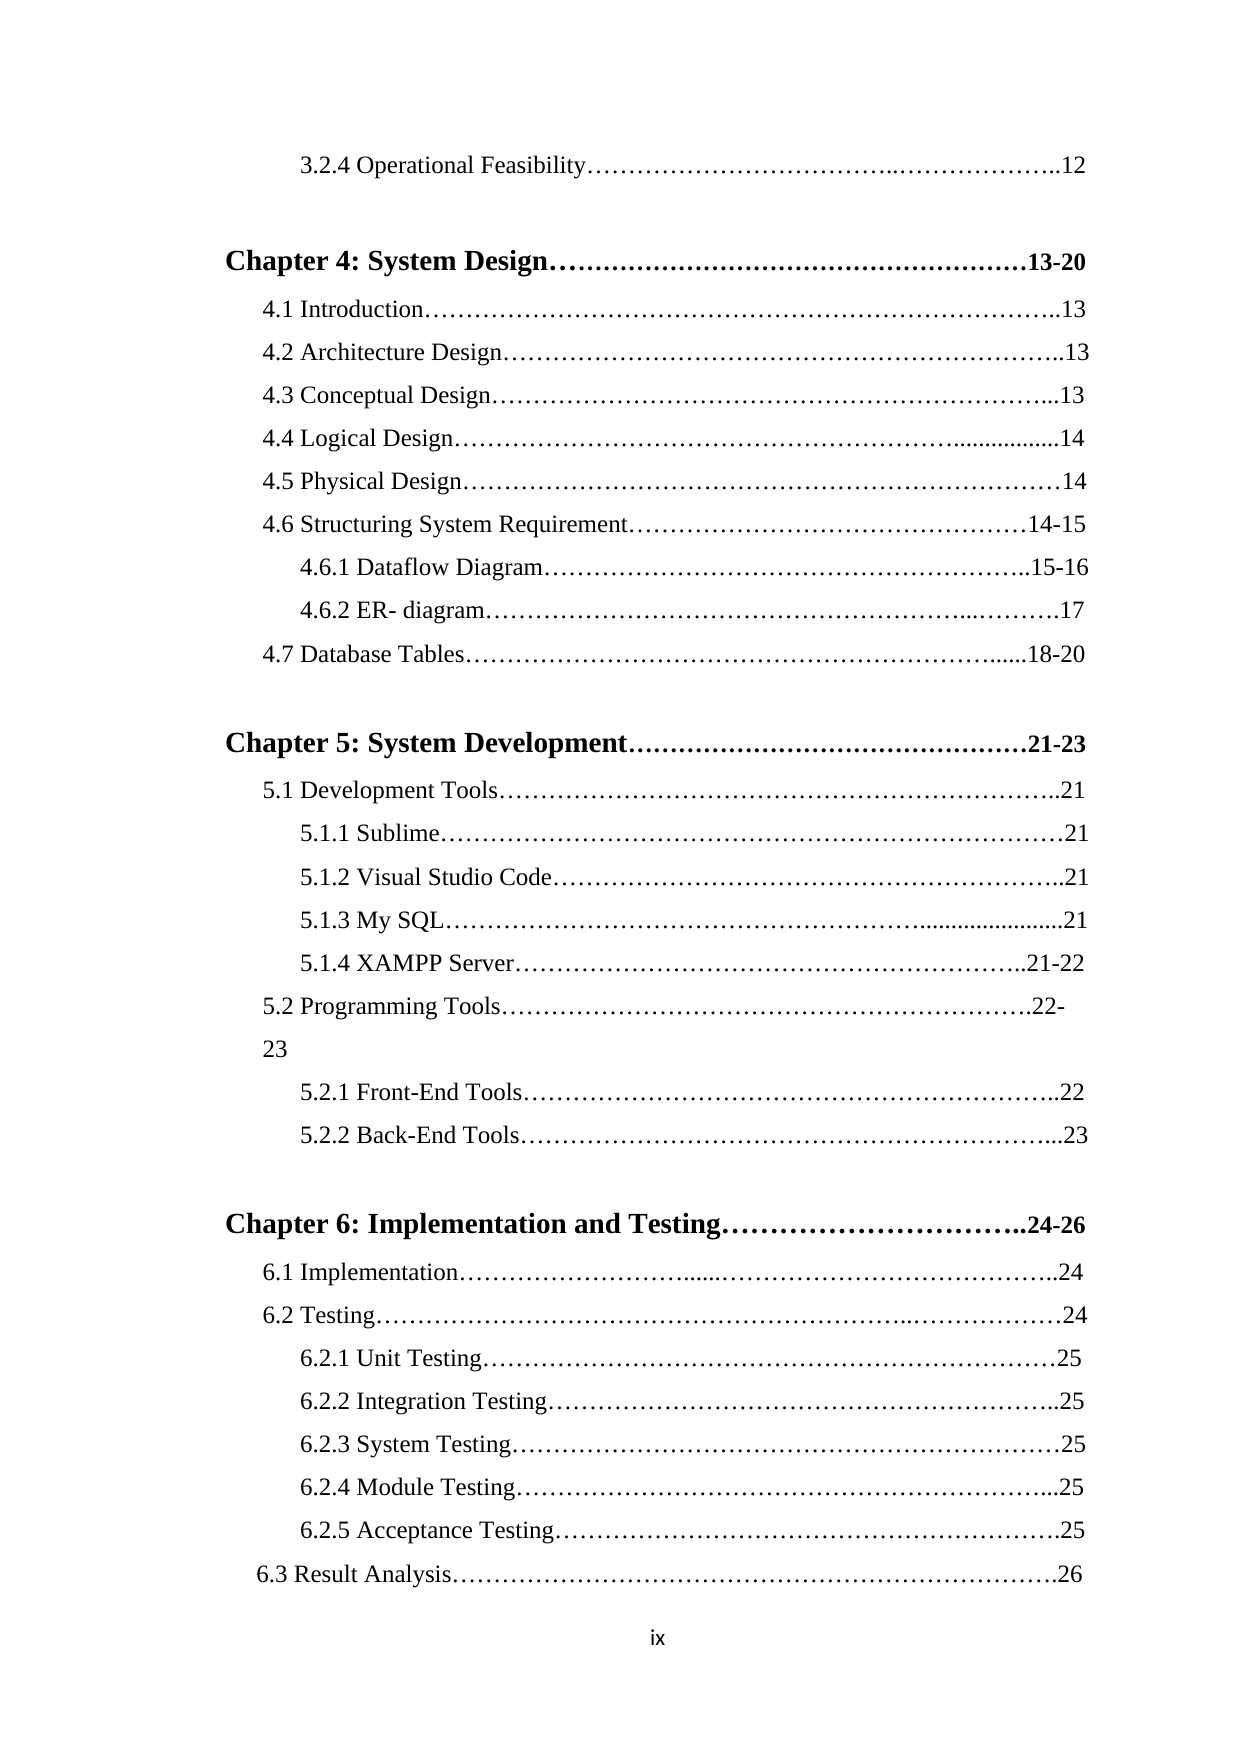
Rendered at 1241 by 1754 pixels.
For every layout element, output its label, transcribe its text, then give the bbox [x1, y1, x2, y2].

text 6.2.3 System Testing…………………………………………………………25 [225, 1429, 1090, 1458]
text 5.1.3 My SQL………………………………………………….......................21 [262, 905, 1090, 933]
text 5.1.4 XAMPP Server……………………………………………………..21-22 [262, 948, 1090, 977]
text 5.2.1 Front-End Tools………………………………………………………..22 [262, 1077, 1090, 1106]
text 6.1 Implementation………………………......…………………………………..24 [225, 1257, 1090, 1286]
text 5.2.2 Back-End Tools………………………………………………………...23 [262, 1120, 1090, 1149]
text 6.2.2 Integration Testing……………………………………………………..25 [225, 1386, 1090, 1415]
text 4.6 Structuring System Requirement…………………………………………14-15 [225, 509, 1090, 538]
text 6.2.4 Module Testing………………………………………………………...25 [225, 1472, 1090, 1501]
text 4.4 Logical Design…………………………………………………….................14 [225, 423, 1090, 452]
text 5.2 Programming Tools……………………………………………………….22-23 [262, 991, 1090, 1063]
text 6.3 Result Analysis……………………………………………………………….26 [225, 1559, 1090, 1587]
text 5.1.2 Visual Studio Code……………………………………………………..21 [262, 862, 1090, 890]
text 5.1 Development Tools…………………………………………………………..21 [262, 775, 1090, 804]
text 5.1.1 Sublime…………………………………………………………………21 [262, 818, 1090, 847]
text 3.2.4 Operational Feasibility………………………………..………………..12 [225, 150, 1090, 179]
text Chapter 6: Implementation and Testing…………………………..24-26 [225, 1207, 1090, 1240]
text 4.1 Introduction…………………………………………………………………..13 [262, 294, 1090, 322]
text 4.6.1 Dataflow Diagram…………………………………………………..15-16 [225, 552, 1090, 581]
text 4.6.2 ER- diagram…………………………………………………...……….17 [225, 596, 1090, 624]
text 4.2 Architecture Design…………………………………………………………..13 4.3 Conceptual Design…………………………………………………………...13 [262, 337, 1090, 409]
text 6.2.5 Acceptance Testing…………………………………………………….25 [225, 1516, 1090, 1544]
text Chapter 4: System Design…………………………………………………13-20 [225, 243, 1090, 277]
text 6.2 Testing………………………………………………………..………………24 6.2.1 Unit Testing……………………………………………………………25 [225, 1300, 1090, 1372]
text 4.7 Database Tables………………………………………………………......18-20 [225, 639, 1090, 667]
text 4.5 Physical Design………………………………………………………………14 [225, 466, 1090, 495]
text Chapter 5: System Development…………………………………………21-23 [225, 725, 1090, 758]
